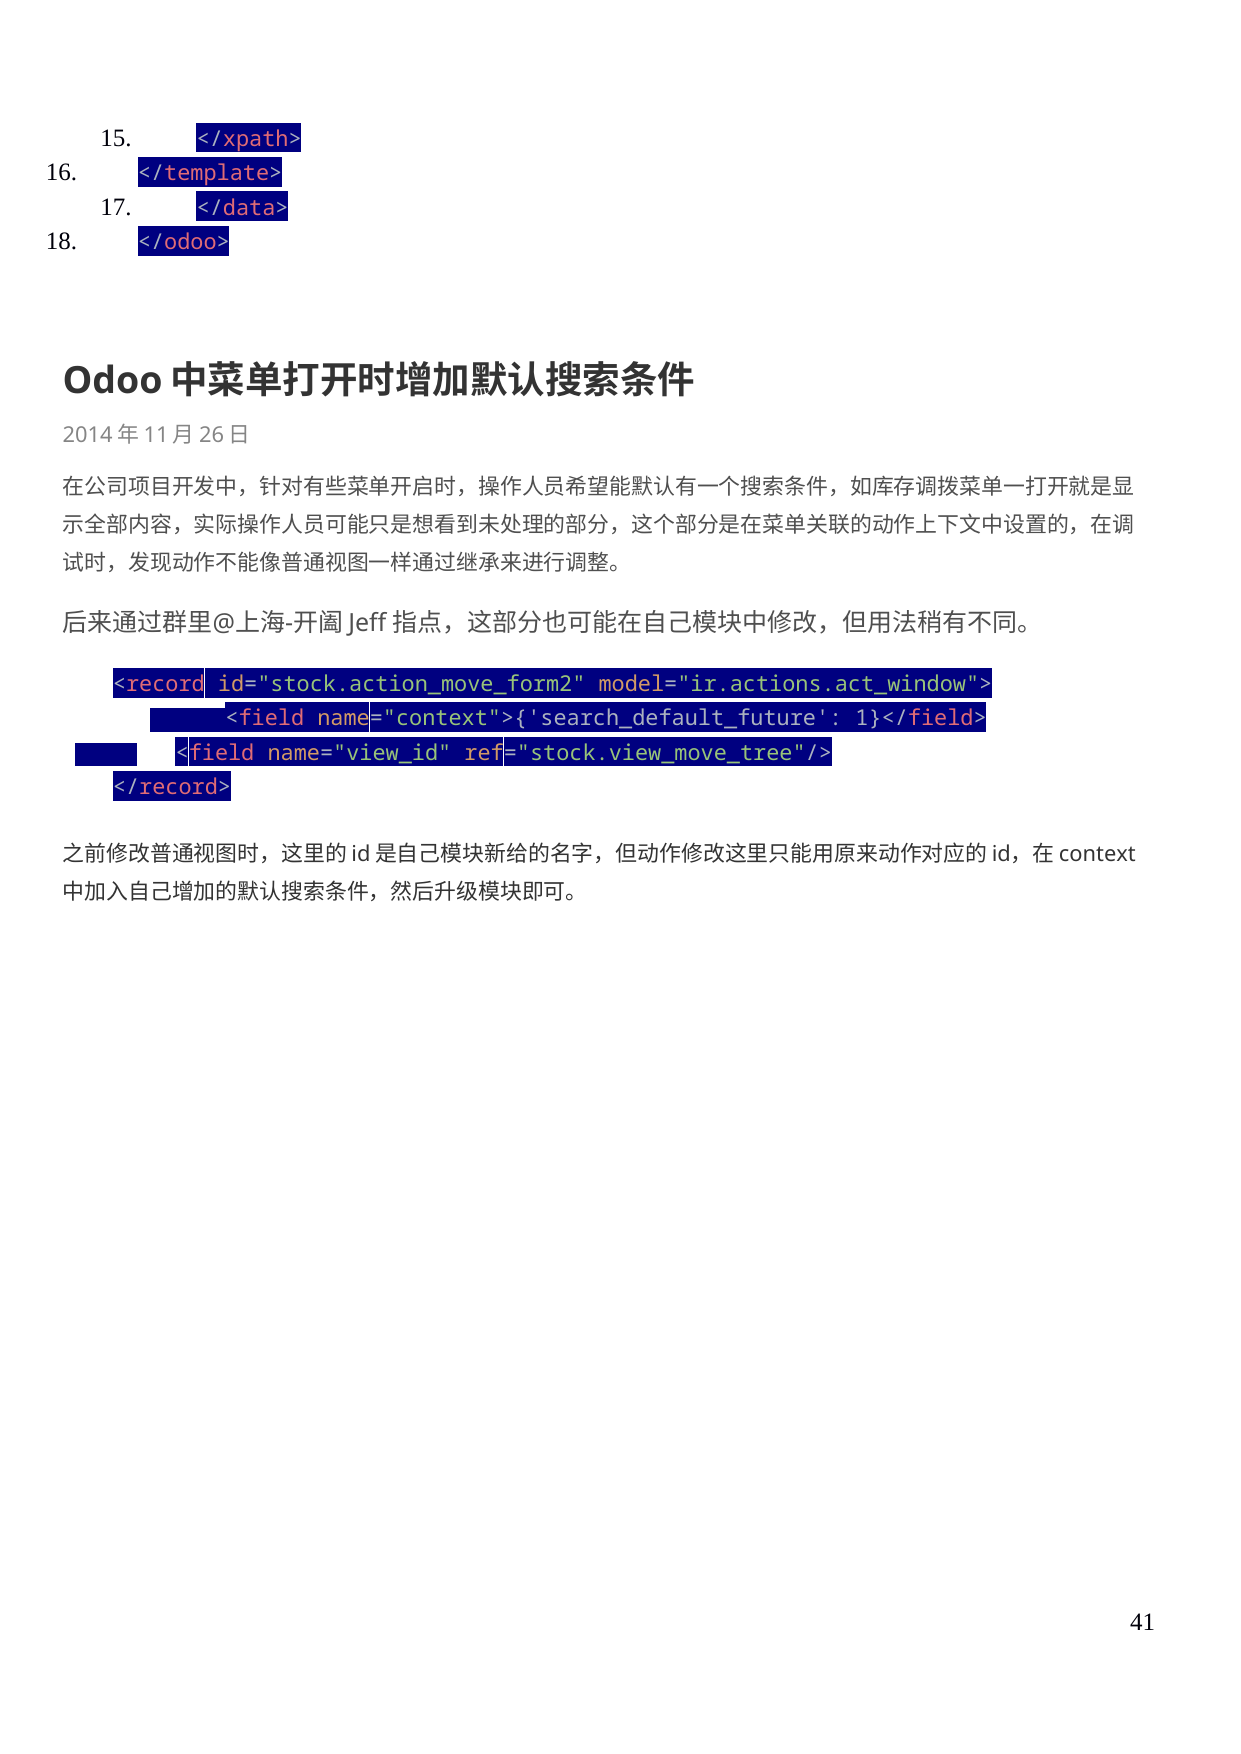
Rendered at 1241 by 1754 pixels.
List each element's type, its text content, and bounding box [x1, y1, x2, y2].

list </odoo> [46, 221, 1155, 256]
text 2014年11月26日 [62, 417, 1155, 448]
text 之前修改普通视图时，这里的id是自己模块新给的名字，但动作修改这里只能用原来动作对应的id，在context中加入自己增加的默认搜索条件，然后升级模块即可。 [62, 801, 1155, 905]
list </template> [46, 152, 1155, 187]
text 在公司项目开发中，针对有些菜单开启时，操作人员希望能默认有一个搜索条件，如库存调拨菜单一打开就是显示全部内容，实际操作人员可能只是想看到未处理的部分，这个部分是在菜单关联的动作上下文中设置的，在调试时，发现动作不能像普通视图一样通过继承来进行调整。 [62, 469, 1155, 577]
text <record id="stock.action_move_form2" model="ir.actions.act_window"> [75, 663, 1155, 698]
text <field name="view_id" ref="stock.view_move_tree"/> [75, 732, 1155, 766]
list </data> [46, 187, 1155, 221]
subtitle Odoo中菜单打开时增加默认搜索条件 [62, 349, 1155, 404]
text <field name="context">{'search_default_future': 1}</field> [75, 698, 1155, 732]
text </record> [75, 766, 1155, 801]
text 后来通过群里@上海-开阖Jeff 指点，这部分也可能在自己模块中修改，但用法稍有不同。 [62, 598, 1155, 638]
list </xpath> [46, 118, 1155, 152]
